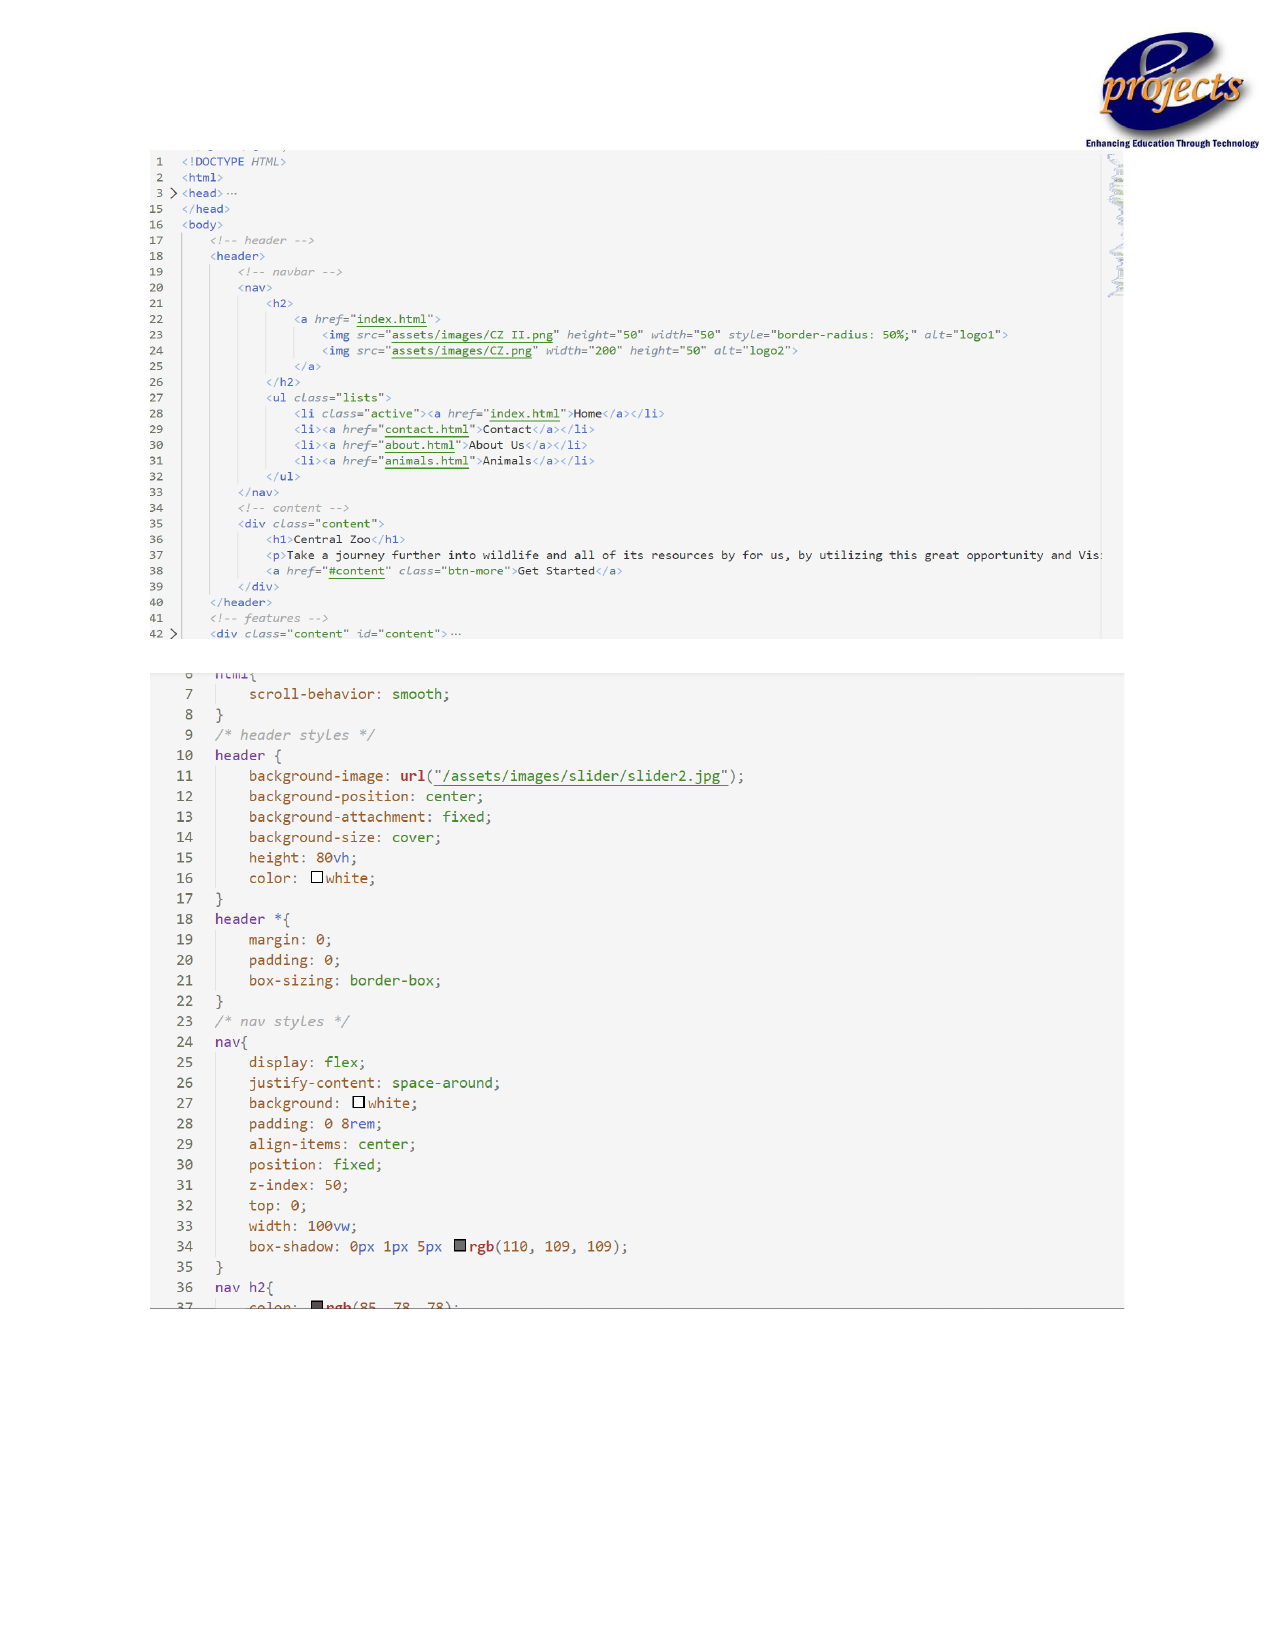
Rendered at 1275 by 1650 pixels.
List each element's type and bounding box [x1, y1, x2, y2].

picture [150, 150, 1124, 639]
picture [150, 673, 1125, 1309]
picture [1084, 27, 1259, 148]
